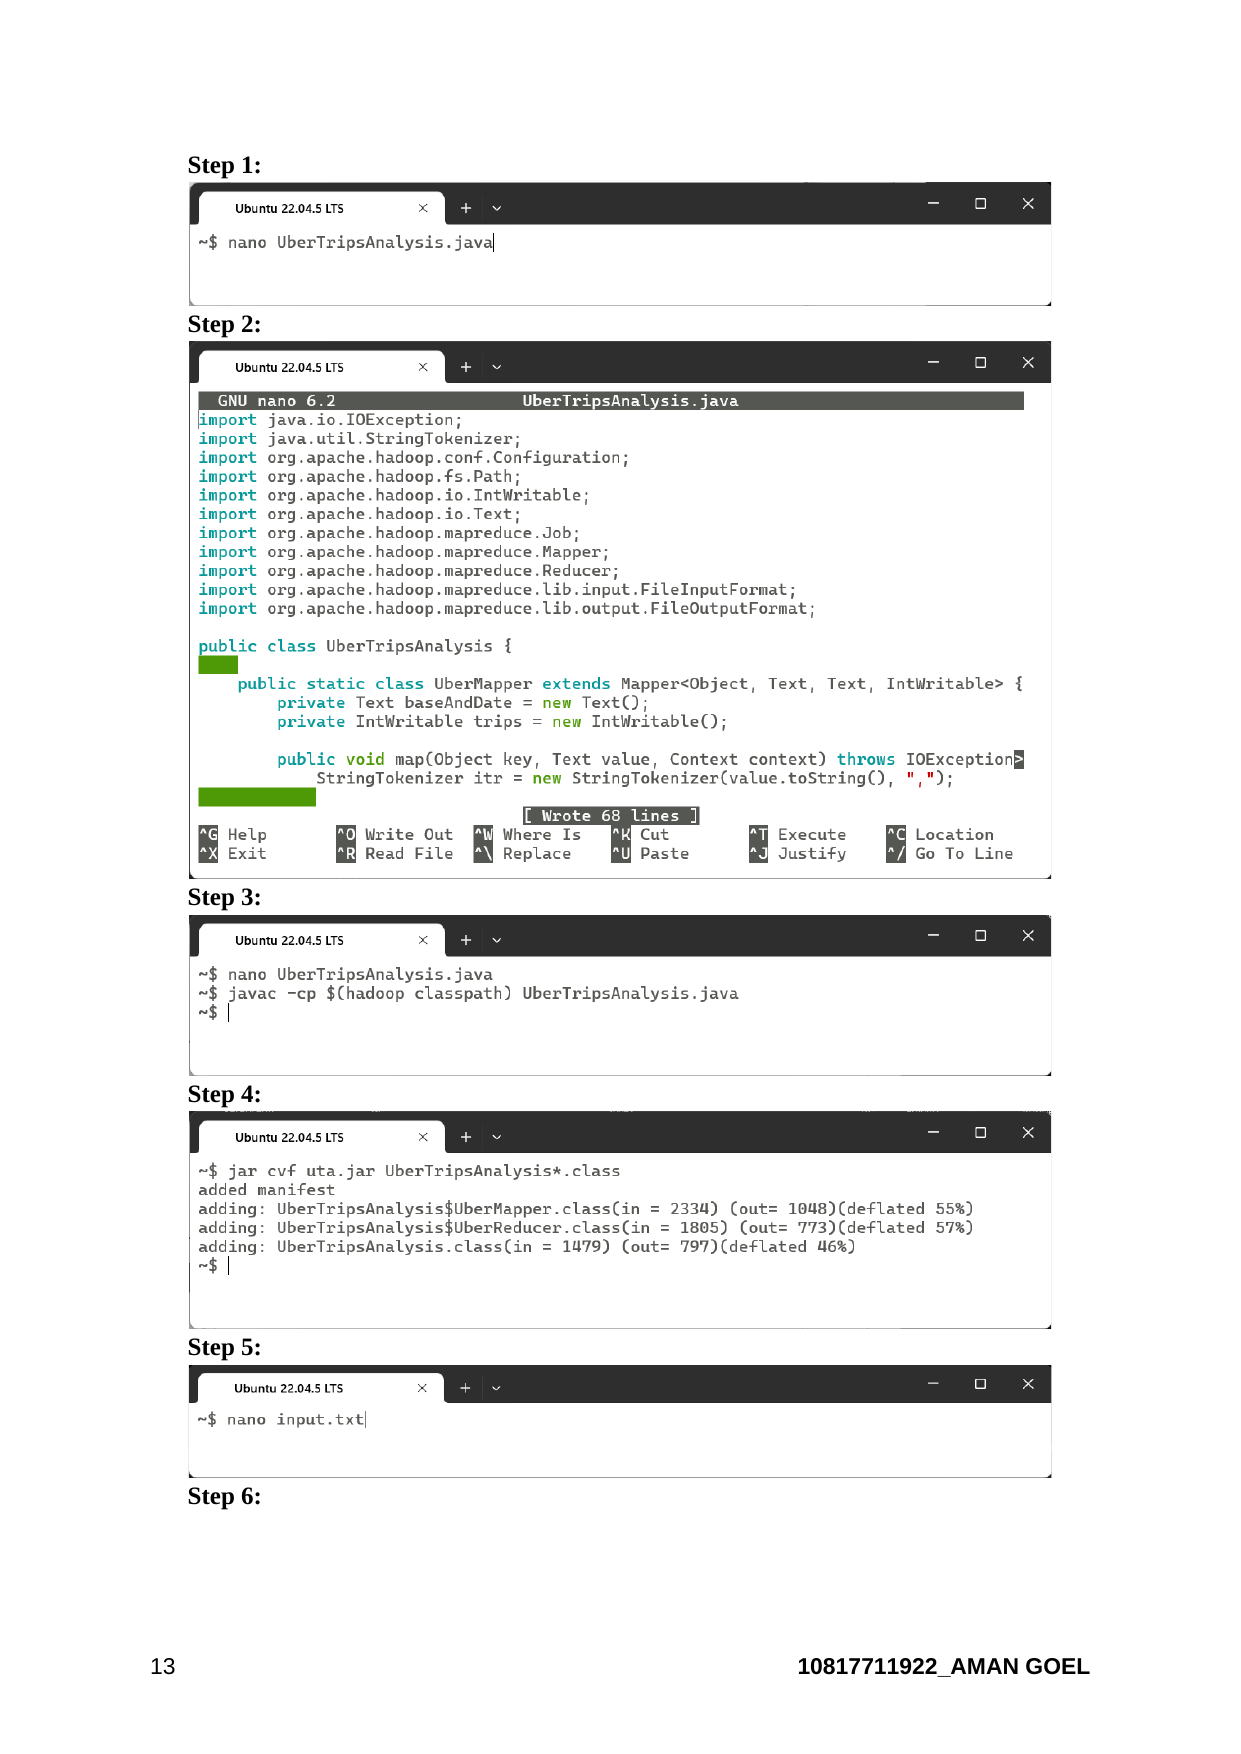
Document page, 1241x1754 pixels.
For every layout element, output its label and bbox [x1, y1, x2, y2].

picture [189, 915, 1052, 1076]
picture [188, 1365, 1052, 1478]
picture [189, 341, 1052, 879]
picture [189, 1111, 1052, 1329]
picture [189, 182, 1052, 306]
